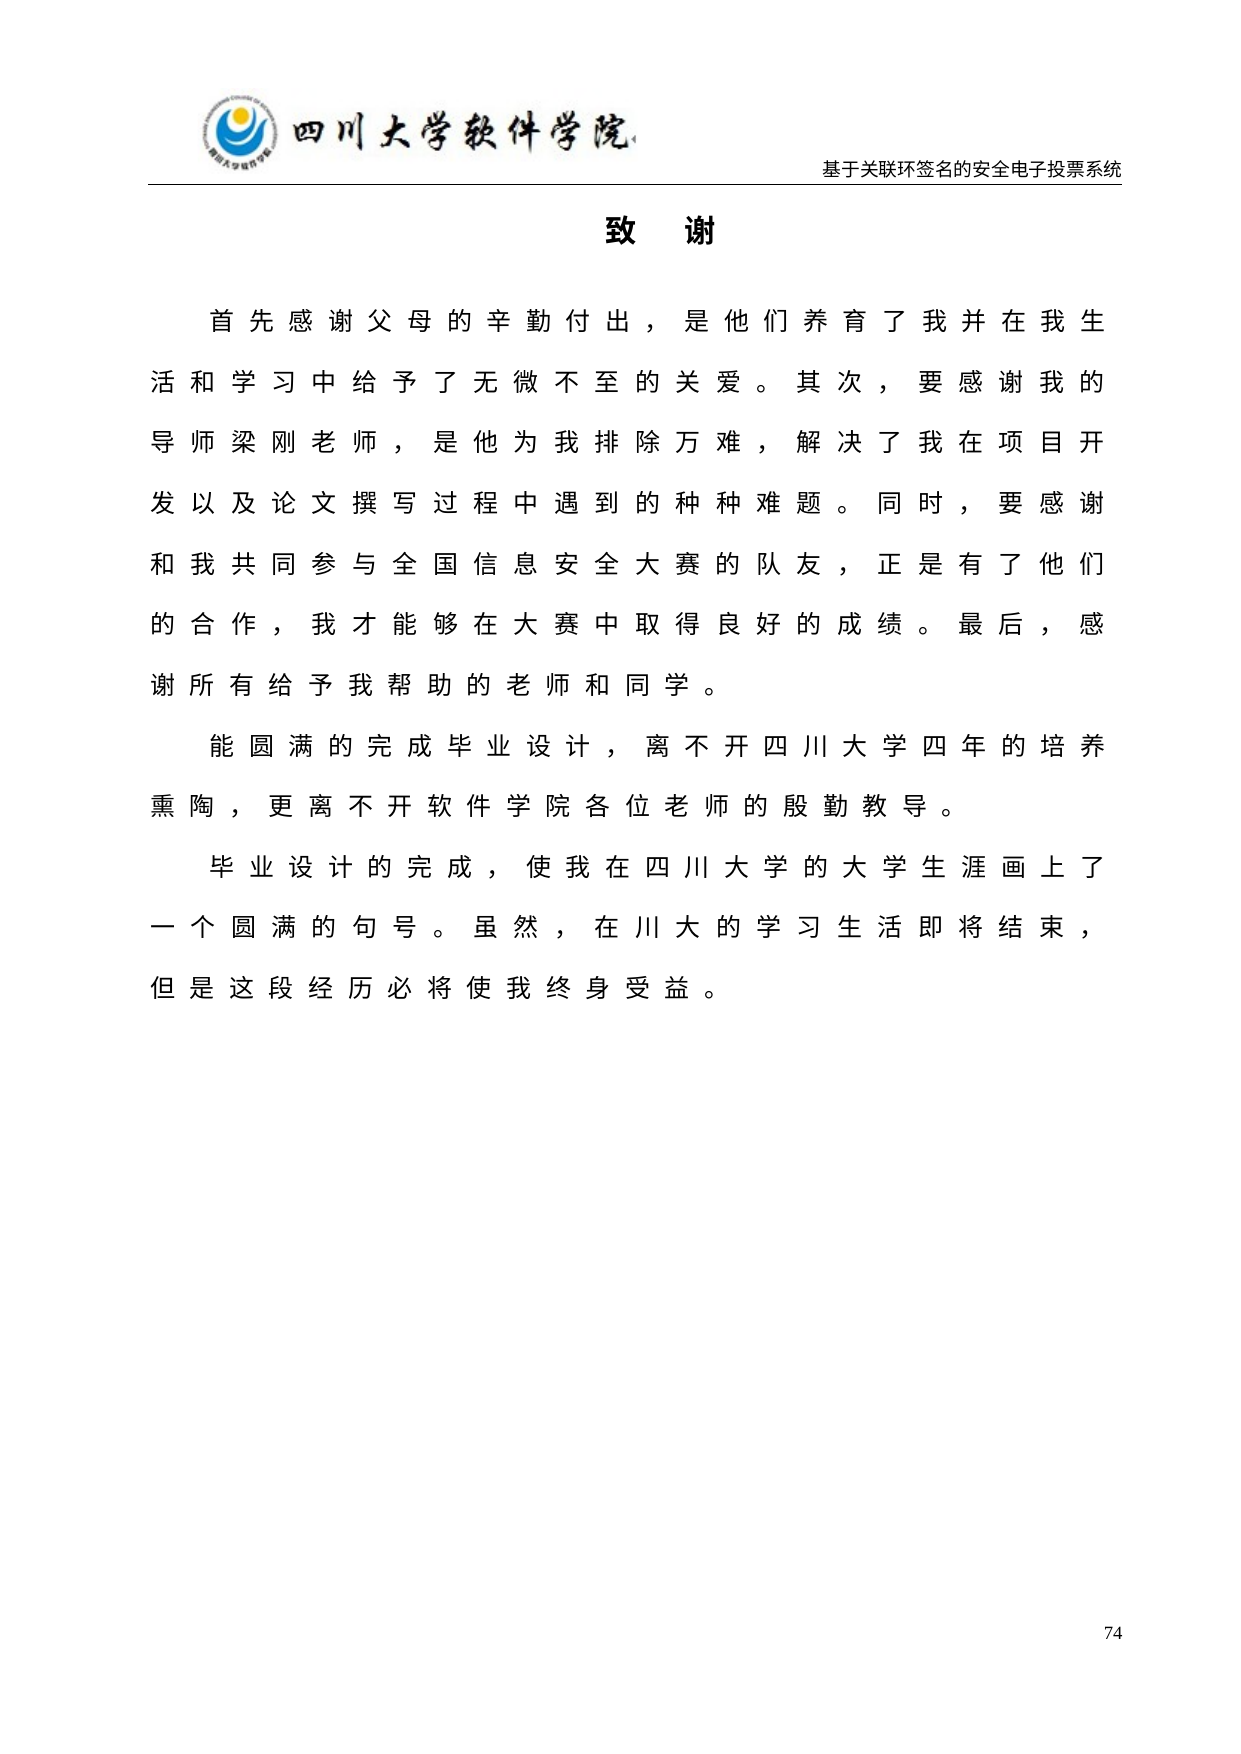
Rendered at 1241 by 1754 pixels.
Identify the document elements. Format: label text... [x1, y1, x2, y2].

text 毕业设计的完成，使我在四川大学的大学生涯画上了一个圆满的句号。虽然，在川大的学习生活即将结束，但是这段经历必将使我终身受益。 [150, 835, 1120, 1017]
subtitle 致 谢 [150, 198, 1120, 259]
text 首先感谢父母的辛勤付出，是他们养育了我并在我生活和学习中给予了无微不至的关爱。其次，要感谢我的导师梁刚老师，是他为我排除万难，解决了我在项目开发以及论文撰写过程中遇到的种种难题。同时，要感谢和我共同参与全国信息安全大赛的队友，正是有了他们的合作，我才能够在大赛中取得良好的成绩。最后，感谢所有给予我帮助的老师和同学。 [150, 289, 1120, 714]
picture [197, 88, 639, 177]
text 能圆满的完成毕业设计，离不开四川大学四年的培养熏陶，更离不开软件学院各位老师的殷勤教导。 [150, 714, 1120, 835]
